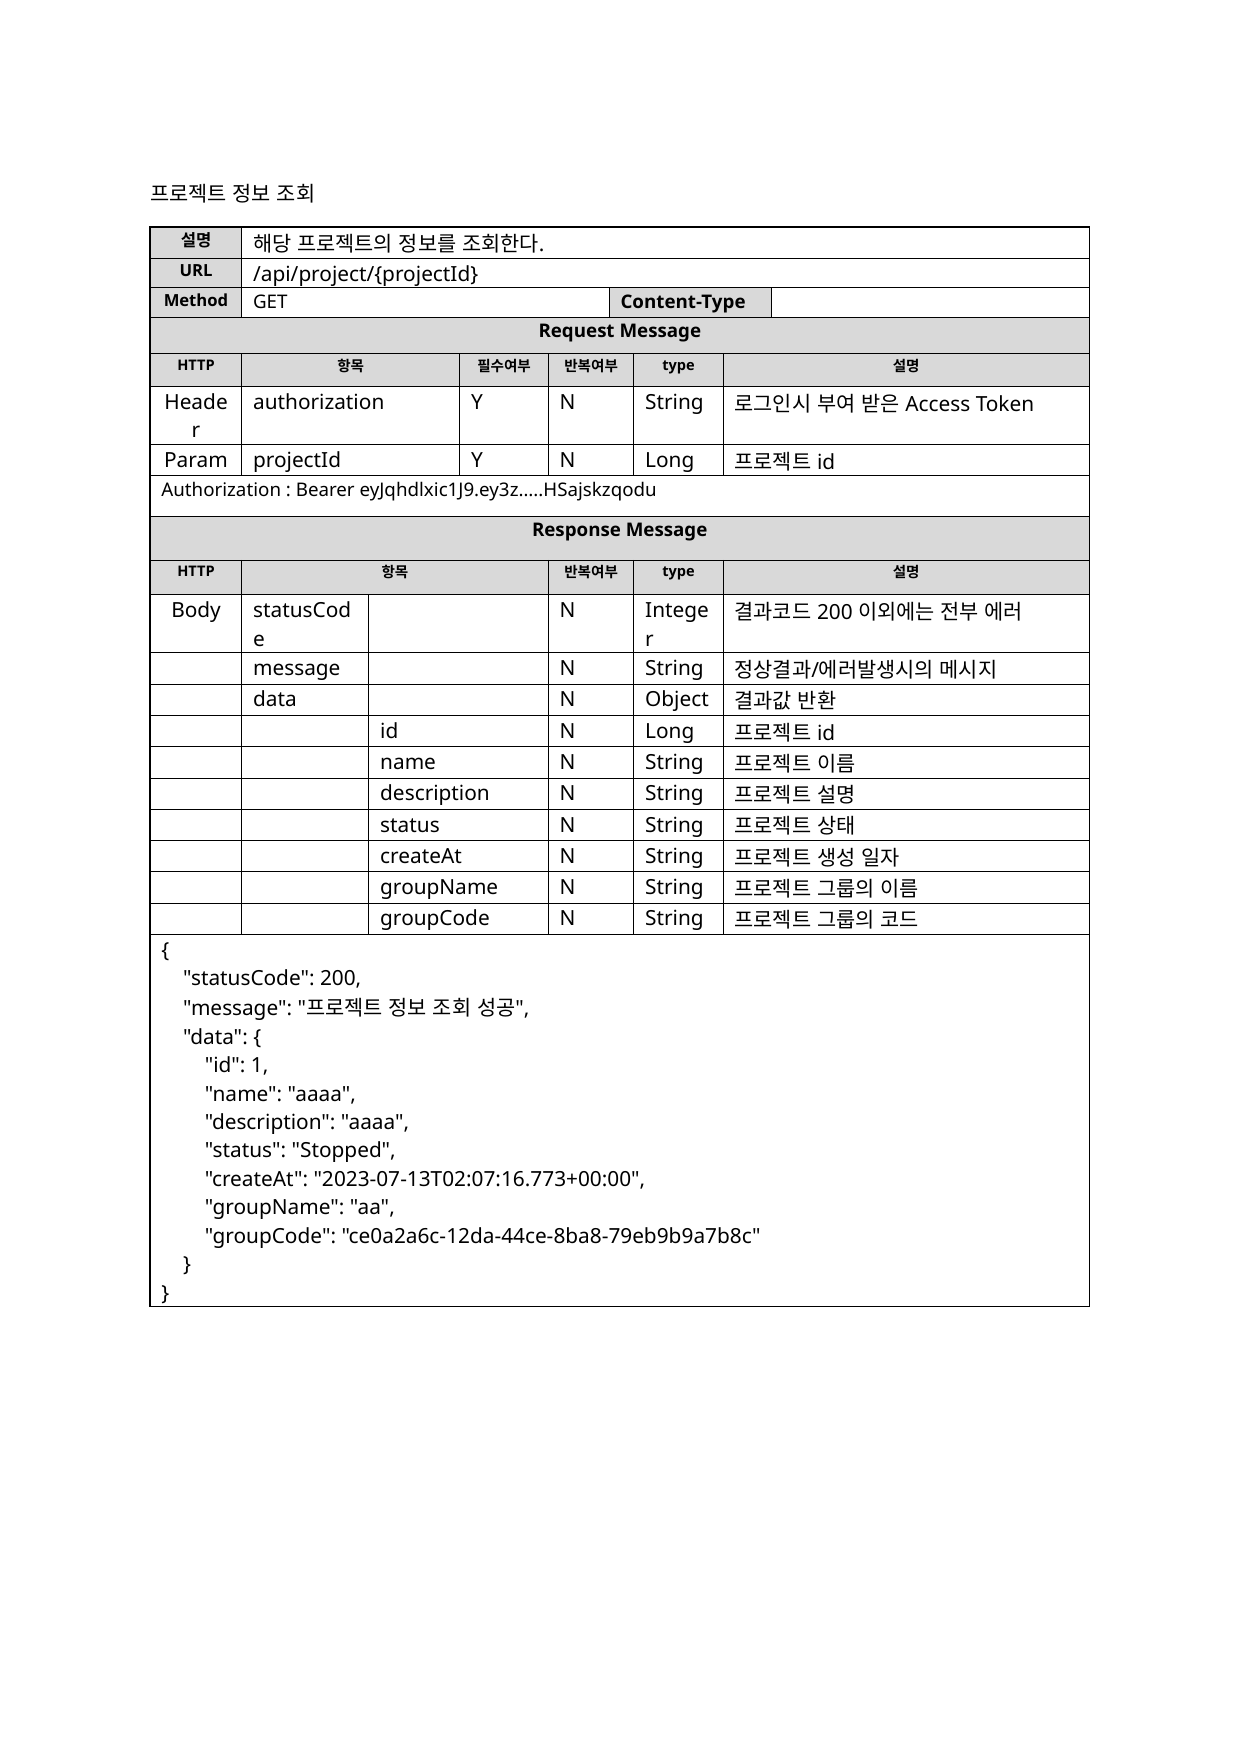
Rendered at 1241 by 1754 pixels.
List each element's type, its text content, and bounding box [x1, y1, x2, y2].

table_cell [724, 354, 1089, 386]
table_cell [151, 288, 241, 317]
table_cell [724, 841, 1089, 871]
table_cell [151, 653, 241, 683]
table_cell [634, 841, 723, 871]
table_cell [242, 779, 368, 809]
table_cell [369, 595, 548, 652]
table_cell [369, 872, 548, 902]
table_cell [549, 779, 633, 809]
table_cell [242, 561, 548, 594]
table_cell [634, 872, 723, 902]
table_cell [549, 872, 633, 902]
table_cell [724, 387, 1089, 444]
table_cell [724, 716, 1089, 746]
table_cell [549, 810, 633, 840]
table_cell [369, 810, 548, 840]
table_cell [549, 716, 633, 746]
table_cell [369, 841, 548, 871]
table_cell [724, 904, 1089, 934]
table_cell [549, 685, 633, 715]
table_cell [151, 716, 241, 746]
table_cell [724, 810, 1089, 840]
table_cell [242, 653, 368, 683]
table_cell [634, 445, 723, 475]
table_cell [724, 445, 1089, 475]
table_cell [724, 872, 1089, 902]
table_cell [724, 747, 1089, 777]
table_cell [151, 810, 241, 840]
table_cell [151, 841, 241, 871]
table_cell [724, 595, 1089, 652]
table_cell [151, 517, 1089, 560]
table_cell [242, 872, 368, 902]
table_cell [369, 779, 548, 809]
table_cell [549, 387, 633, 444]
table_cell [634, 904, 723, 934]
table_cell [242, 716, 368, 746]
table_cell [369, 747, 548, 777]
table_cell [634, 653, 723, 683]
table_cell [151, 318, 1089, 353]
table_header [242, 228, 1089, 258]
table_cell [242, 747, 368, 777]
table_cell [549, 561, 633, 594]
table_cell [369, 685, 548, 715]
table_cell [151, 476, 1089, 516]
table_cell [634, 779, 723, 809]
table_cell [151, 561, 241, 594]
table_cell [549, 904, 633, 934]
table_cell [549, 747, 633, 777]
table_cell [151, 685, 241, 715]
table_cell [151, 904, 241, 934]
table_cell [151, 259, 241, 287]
text 프로젝트 정보 조회 [150, 177, 1090, 207]
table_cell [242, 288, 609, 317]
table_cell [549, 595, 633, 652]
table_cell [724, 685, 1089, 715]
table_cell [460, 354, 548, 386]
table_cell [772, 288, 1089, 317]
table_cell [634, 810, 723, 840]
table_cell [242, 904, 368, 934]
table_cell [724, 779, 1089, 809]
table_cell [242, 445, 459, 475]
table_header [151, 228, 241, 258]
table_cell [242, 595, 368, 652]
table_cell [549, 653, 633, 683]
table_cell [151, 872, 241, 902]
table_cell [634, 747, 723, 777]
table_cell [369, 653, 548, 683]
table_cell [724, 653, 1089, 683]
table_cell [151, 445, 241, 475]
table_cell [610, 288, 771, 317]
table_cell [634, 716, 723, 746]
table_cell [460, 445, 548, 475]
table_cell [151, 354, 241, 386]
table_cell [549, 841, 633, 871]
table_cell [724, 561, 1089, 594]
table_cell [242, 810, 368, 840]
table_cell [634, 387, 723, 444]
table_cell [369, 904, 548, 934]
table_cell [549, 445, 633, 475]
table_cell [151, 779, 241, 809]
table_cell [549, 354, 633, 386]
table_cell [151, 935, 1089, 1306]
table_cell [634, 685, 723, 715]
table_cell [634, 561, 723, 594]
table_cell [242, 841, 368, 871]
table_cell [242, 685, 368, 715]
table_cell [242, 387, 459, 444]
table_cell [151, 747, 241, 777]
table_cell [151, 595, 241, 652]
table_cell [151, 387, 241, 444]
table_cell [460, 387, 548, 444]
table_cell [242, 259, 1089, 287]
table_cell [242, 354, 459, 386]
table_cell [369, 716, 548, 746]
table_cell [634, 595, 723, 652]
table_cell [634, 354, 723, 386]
